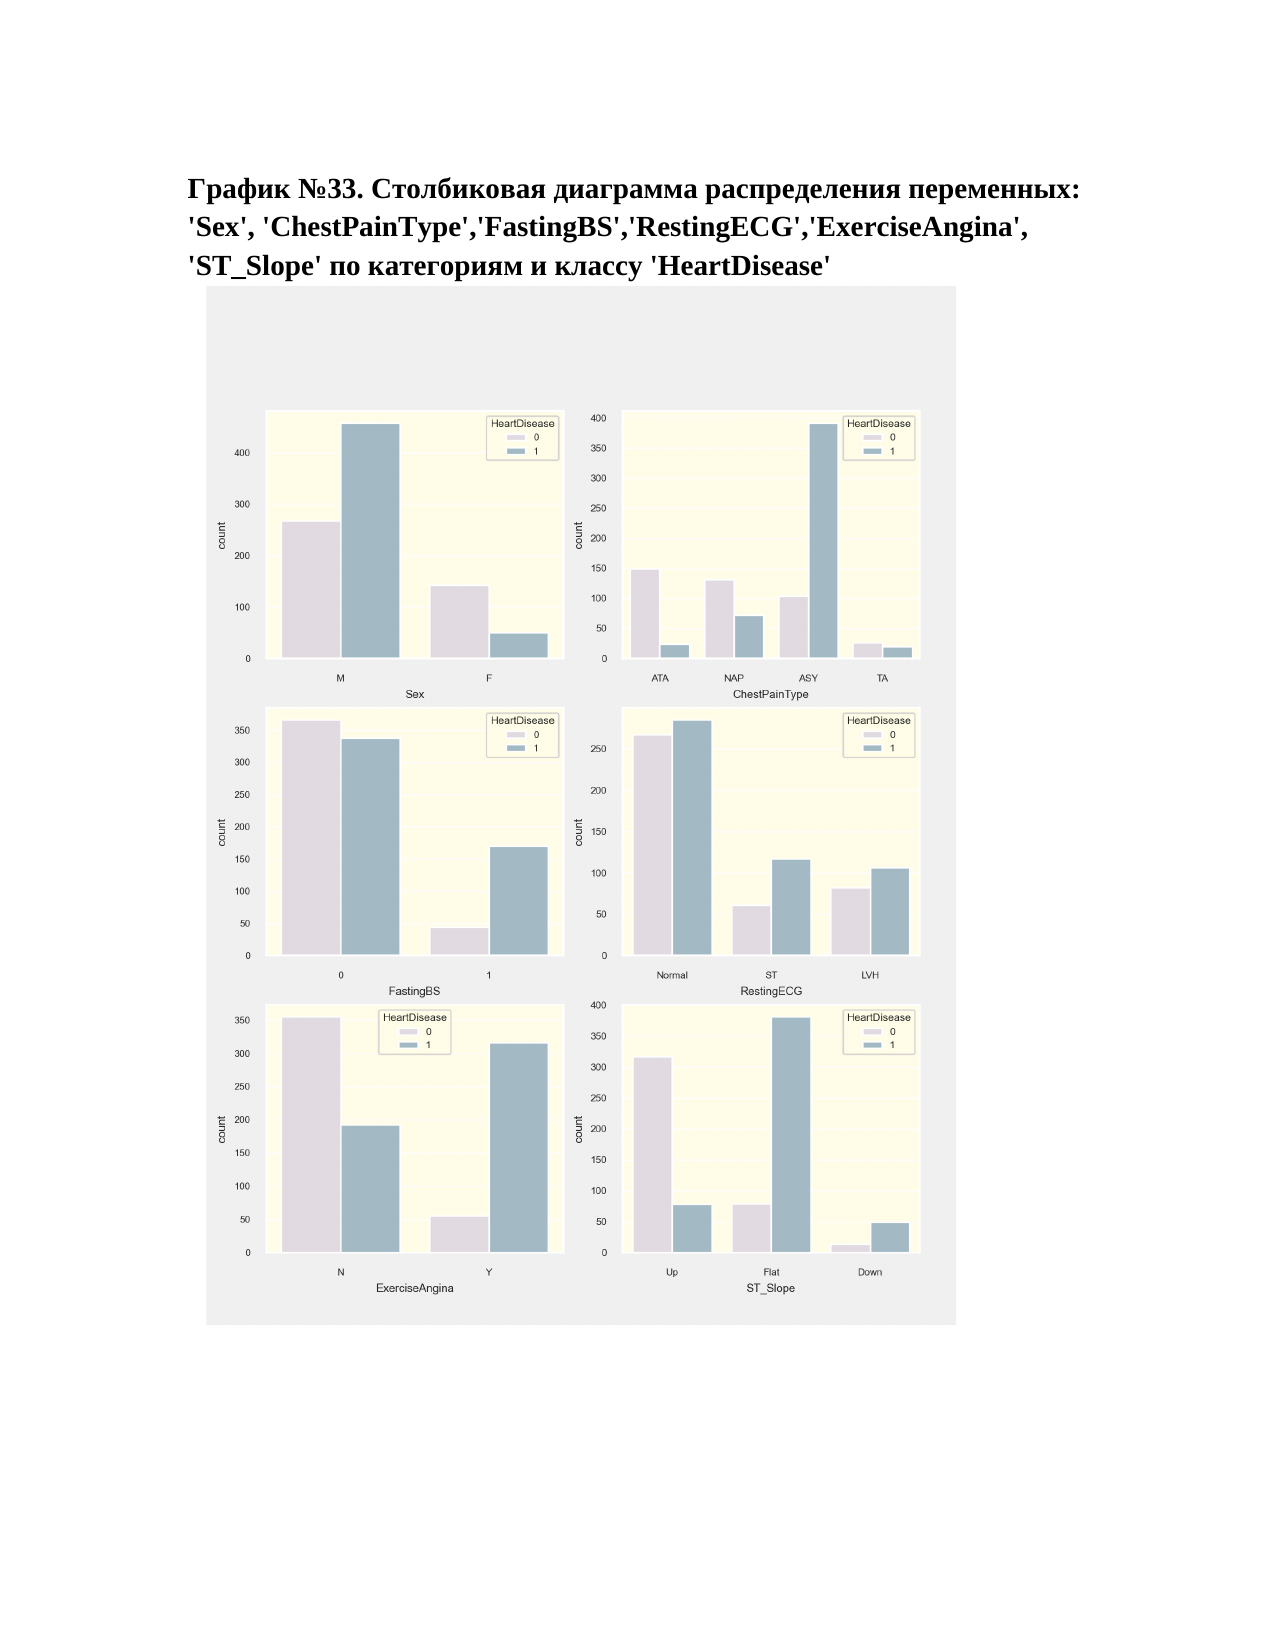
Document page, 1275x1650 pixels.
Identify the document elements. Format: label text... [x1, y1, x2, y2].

subtitle График №33. Столбиковая диаграмма распределения переменных: 'Sex', 'ChestPainType','FastingBS','RestingECG','ExerciseAngina', 'ST_Slope' по категориям и классу 'HeartDisease' [187, 171, 1087, 281]
picture [206, 286, 957, 1325]
